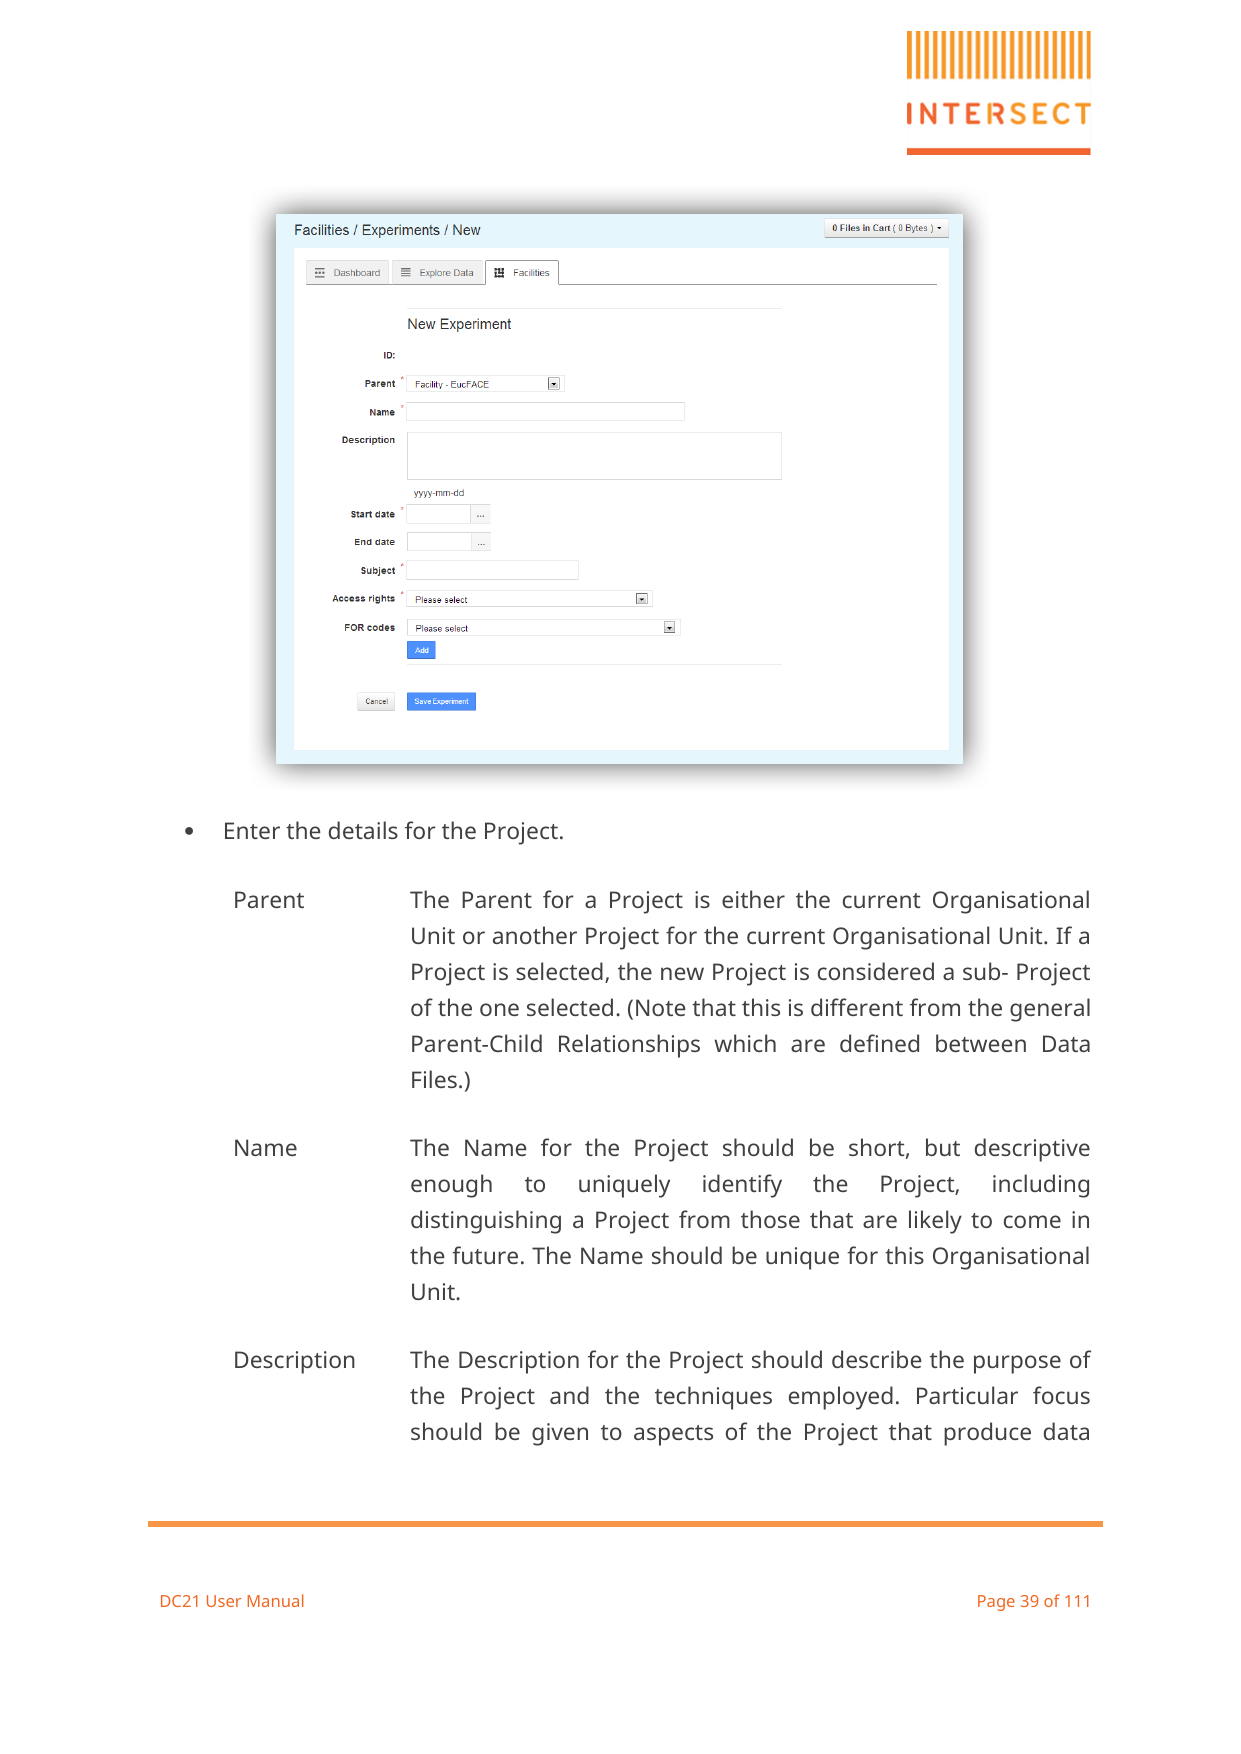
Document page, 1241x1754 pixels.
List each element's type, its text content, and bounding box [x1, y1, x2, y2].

list Enter the details for the Project. [185, 815, 1092, 846]
picture [276, 214, 963, 764]
table_cell The Name for the Project should be short, but descriptive enough to uniquely identify the Project, including distinguishing a Project from those that are likely to come in the future. The Name should be unique for this Organisational Unit. [399, 1120, 1103, 1332]
table_cell Name [222, 1120, 399, 1332]
table_cell Description [222, 1332, 399, 1447]
table_header Parent [222, 872, 399, 1120]
table_header The Parent for a Project is either the current Organisational Unit or another Project for the current Organisational Unit. If a Project is selected, the new Project is considered a sub- Project of the one selected. (Note that this is different from the general Parent-Child Relationships which are defined between Data Files.) [399, 872, 1103, 1120]
picture [905, 29, 1093, 157]
